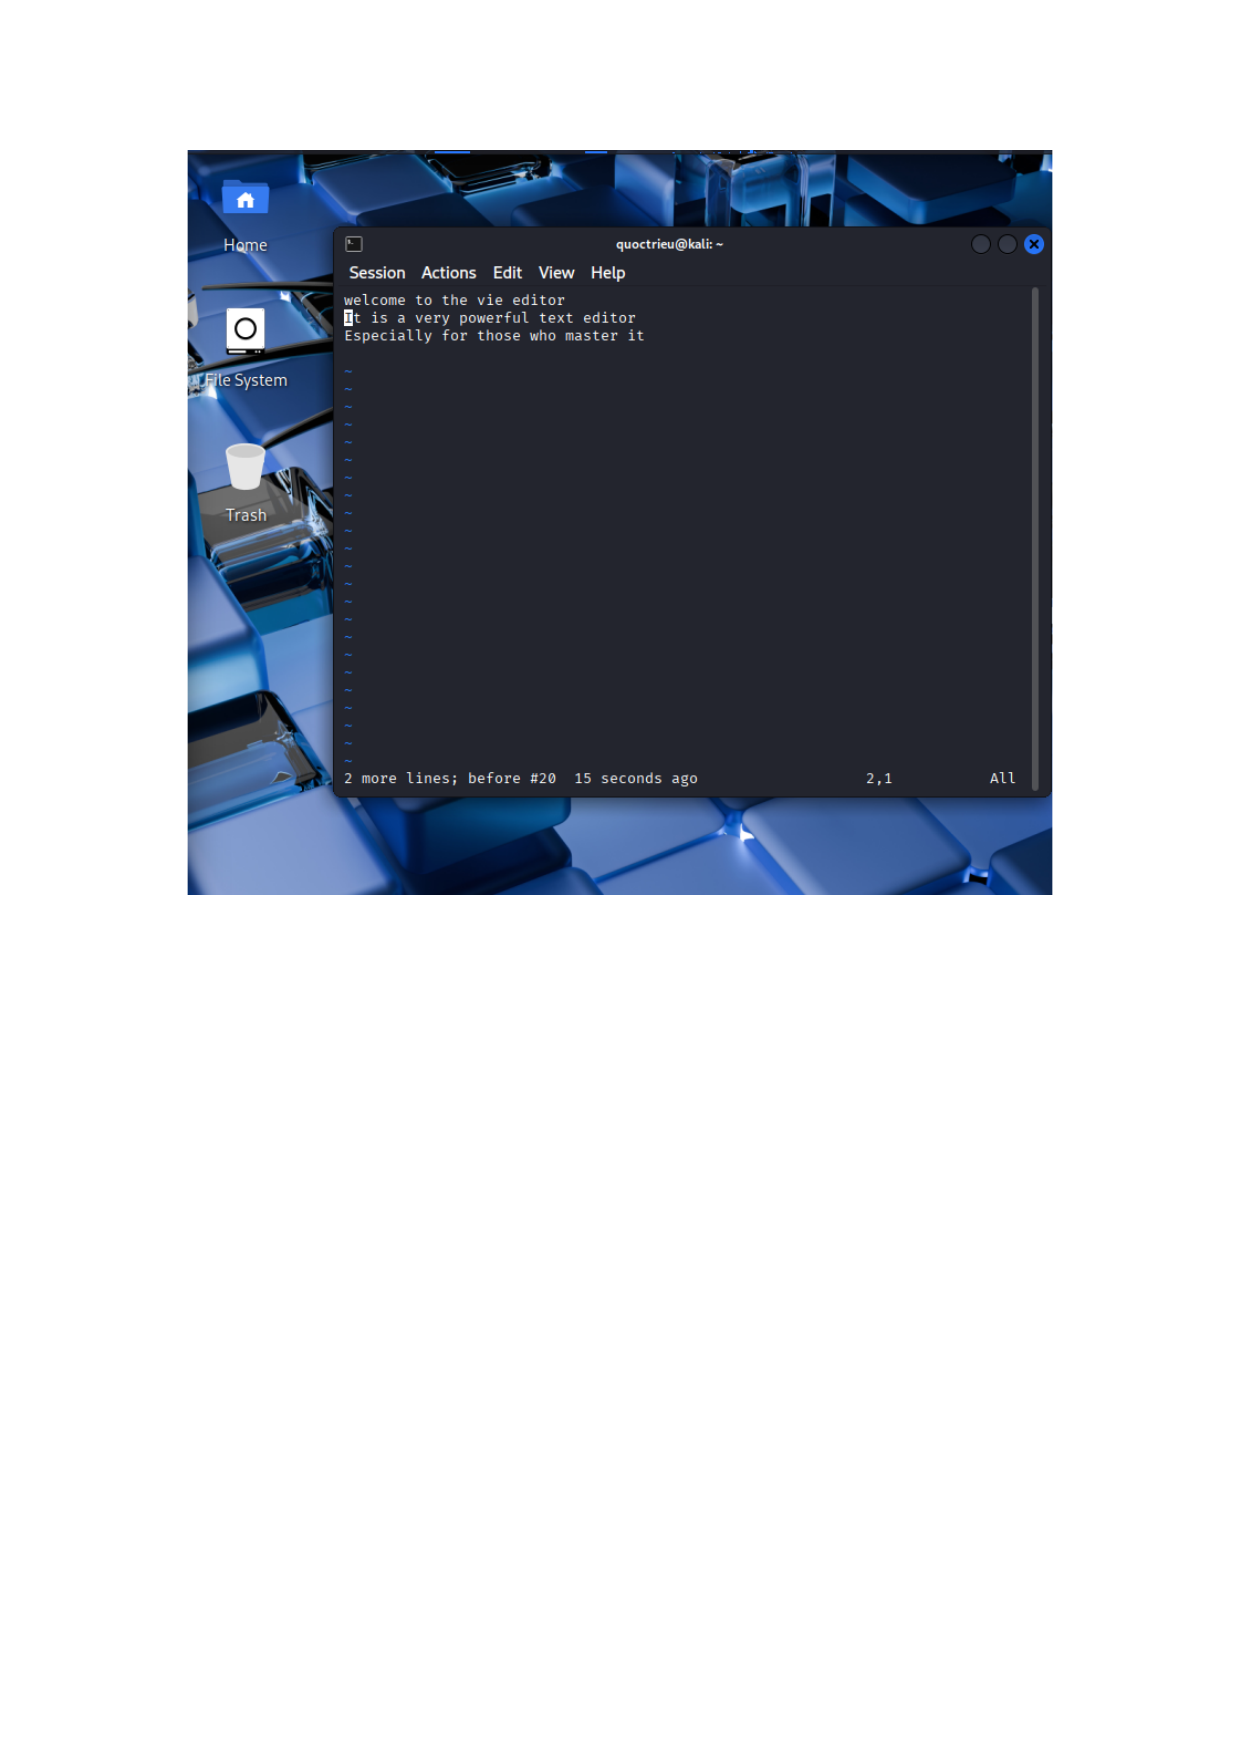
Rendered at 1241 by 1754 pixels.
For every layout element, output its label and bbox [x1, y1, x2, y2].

picture [187, 150, 1053, 895]
